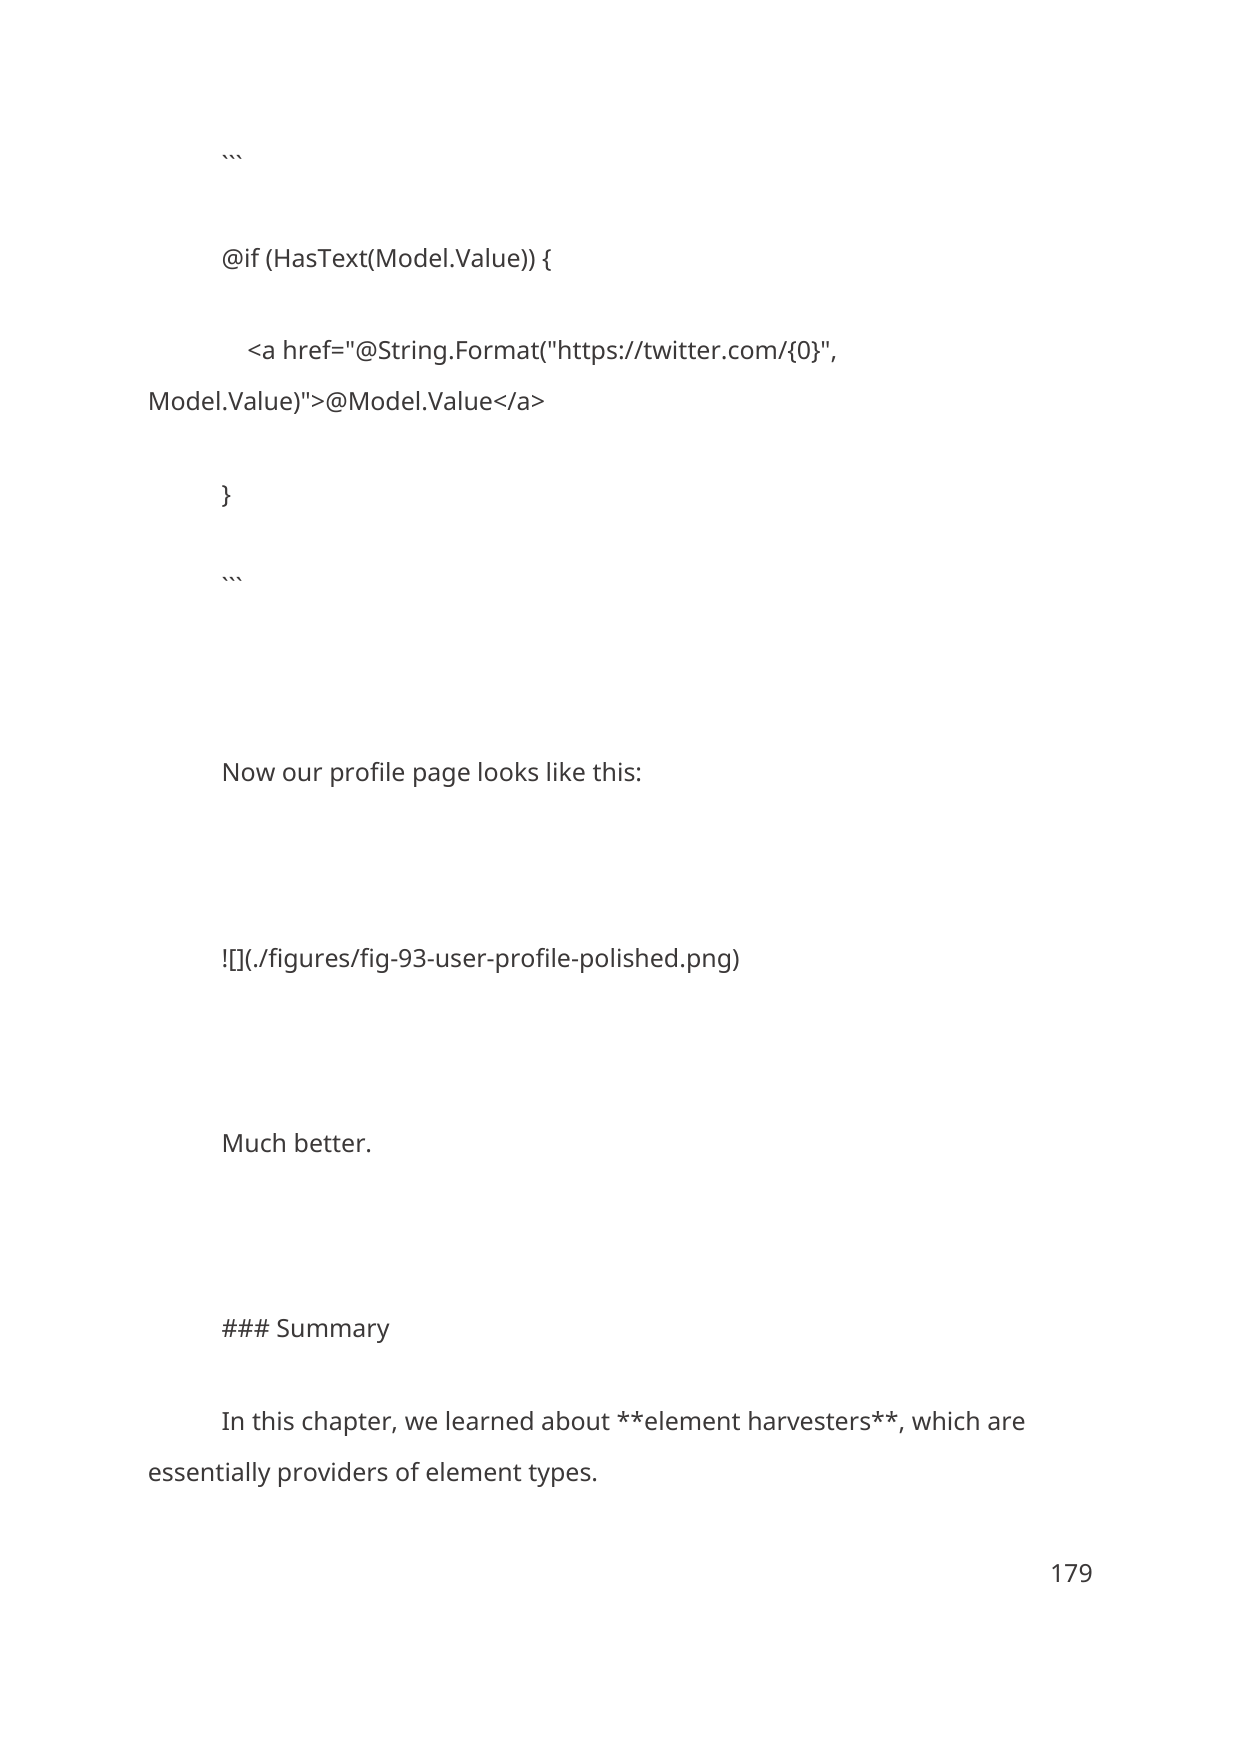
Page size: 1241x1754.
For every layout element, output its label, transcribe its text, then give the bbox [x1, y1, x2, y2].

text Much better. [148, 1126, 1093, 1160]
text ``` [148, 148, 1093, 182]
text <a href="@String.Format("https://twitter.com/{0}", Model.Value)">@Model.Value</a> [148, 333, 1093, 418]
text ![](./figures/fig-93-user-profile-polished.png) [148, 940, 1093, 974]
text In this chapter, we learned about **element harvesters**, which are essentially providers of element types. [148, 1404, 1093, 1489]
text @if (HasText(Model.Value)) { [148, 240, 1093, 274]
text ### Summary [148, 1311, 1093, 1345]
text } [148, 477, 1093, 511]
text ``` [148, 569, 1093, 603]
text Now our profile page looks like this: [148, 755, 1093, 789]
